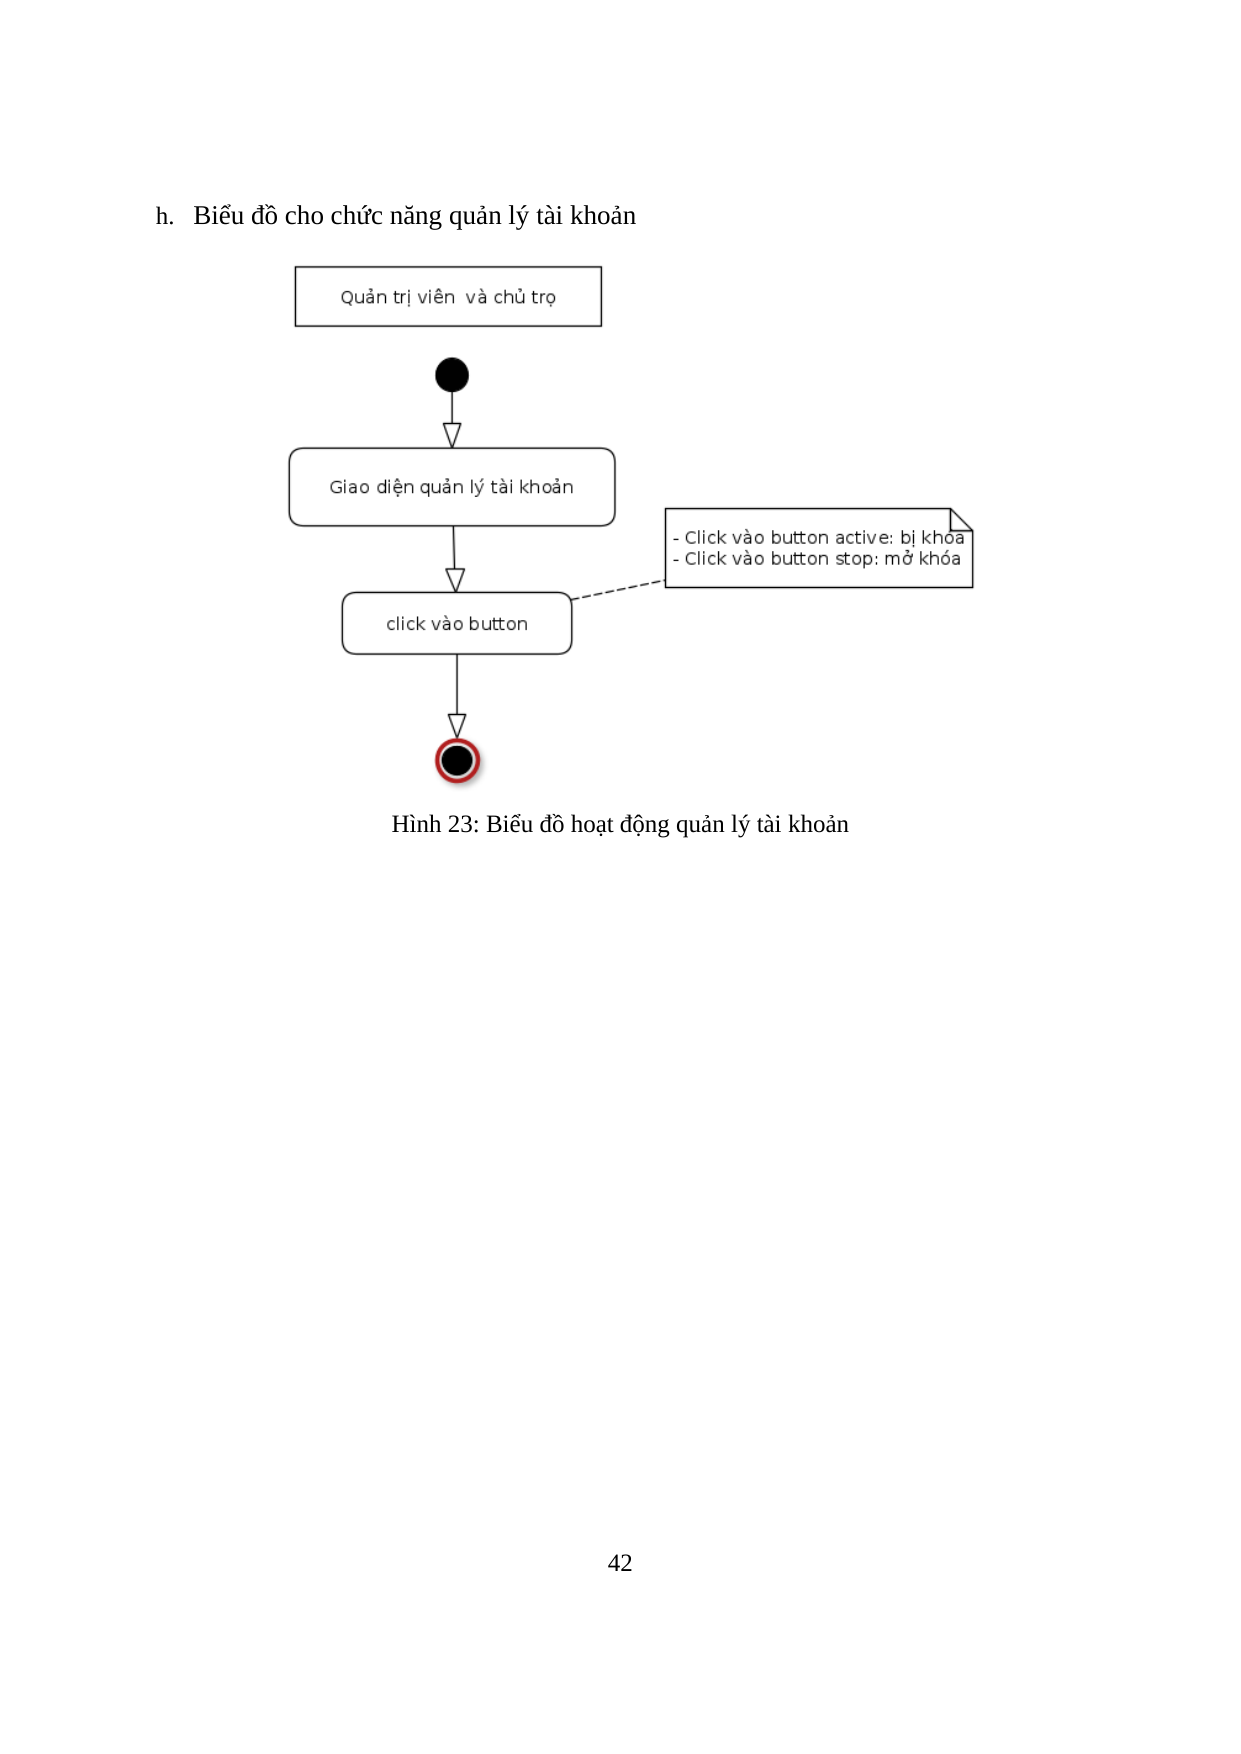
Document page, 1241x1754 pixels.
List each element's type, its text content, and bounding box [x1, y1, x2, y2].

picture [216, 243, 1024, 804]
list h. Biểu đồ cho chức năng quản lý tài khoản [156, 199, 1122, 231]
